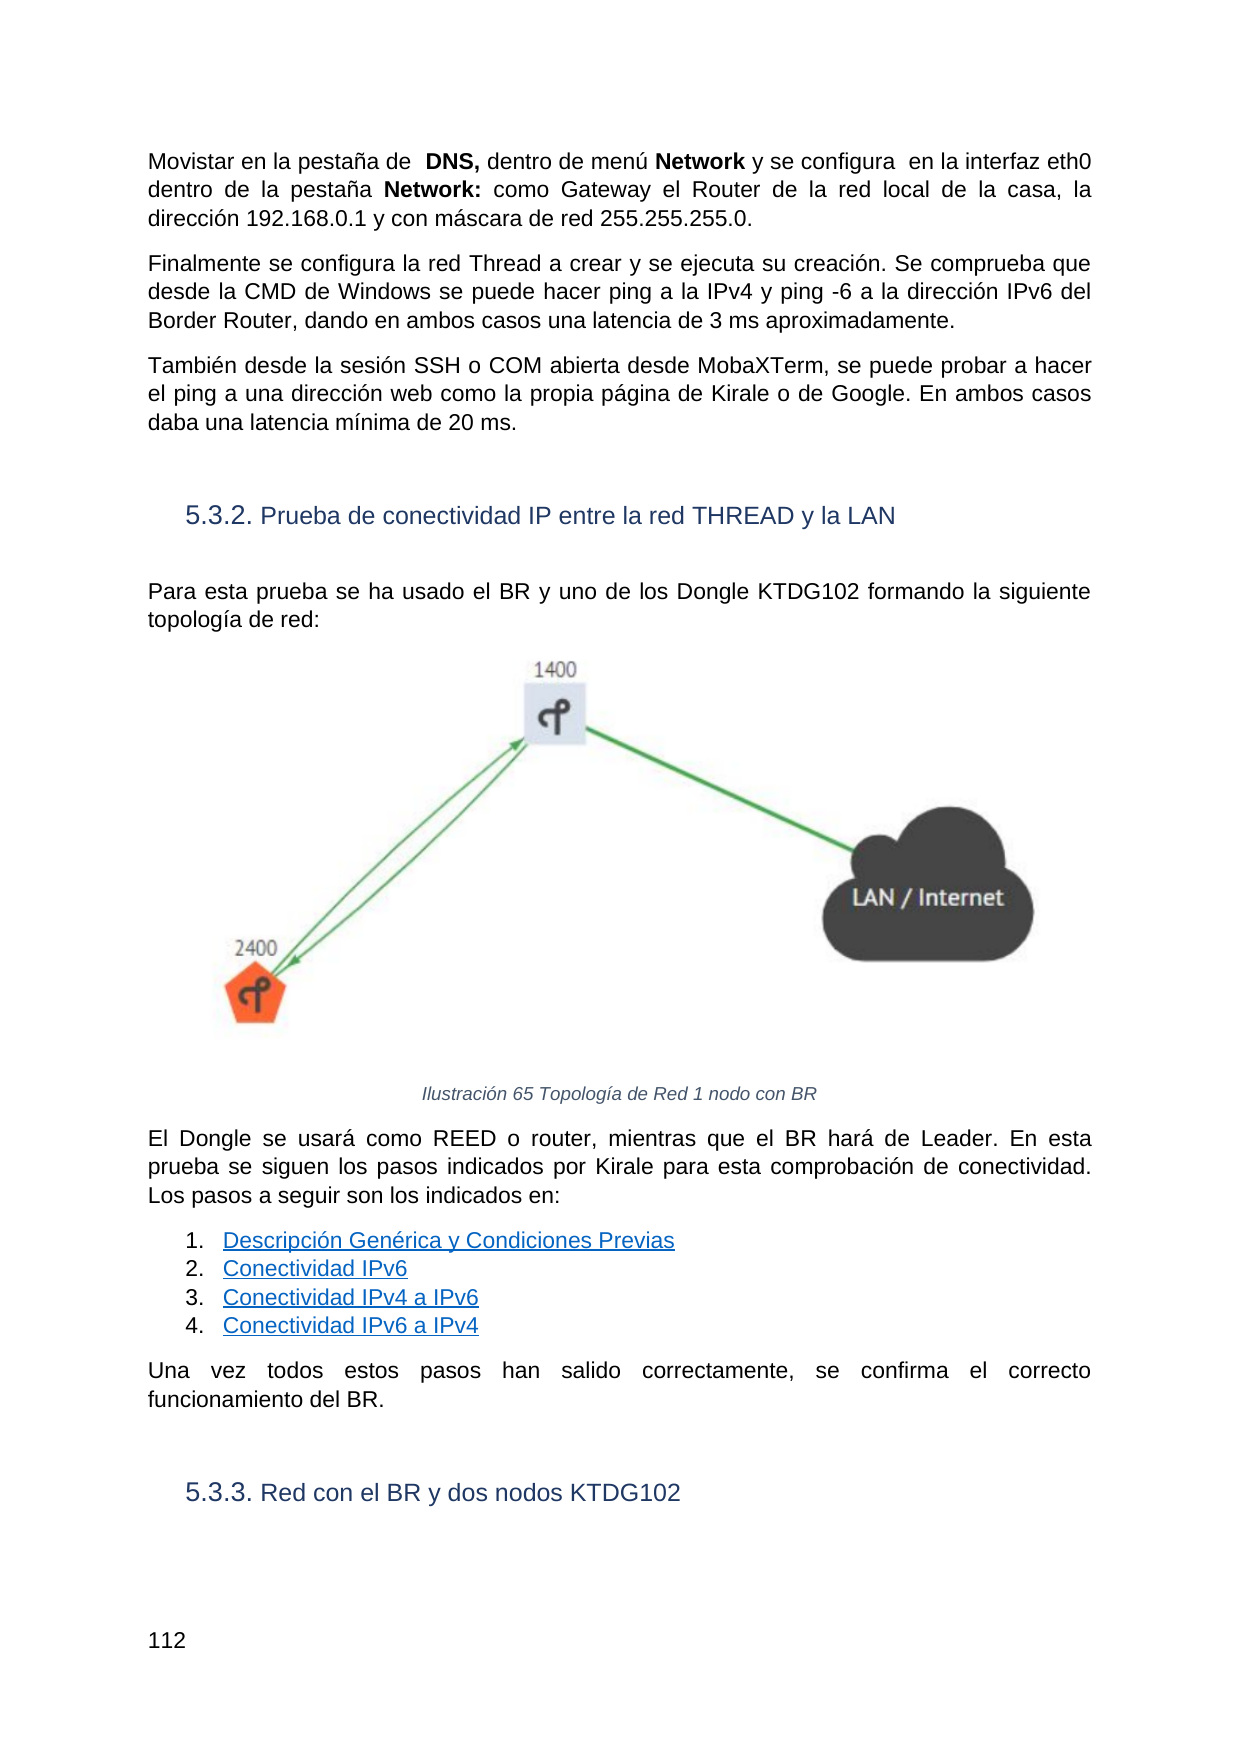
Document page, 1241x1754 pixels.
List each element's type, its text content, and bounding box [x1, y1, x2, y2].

text Una vez todos estos pasos han salido correctamente, se confirma el correcto funcionamiento del BR. [148, 1357, 1092, 1412]
text El Dongle se usará como REED o router, mientras que el BR hará de Leader. En esta prueba se siguen los pasos indicados por Kirale para esta comprobación de conectividad. Los pasos a seguir son los indicados en: [148, 1125, 1092, 1208]
list Descripción Genérica y Condiciones Previas [185, 1227, 1092, 1253]
list Conectividad IPv6 a IPv4 [185, 1312, 1092, 1338]
text Finalmente se configura la red Thread a crear y se ejecuta su creación. Se comprueba que desde la CMD de Windows se puede hacer ping a la IPv4 y ping -6 a la dirección IPv6 del Border Router, dando en ambos casos una latencia de 3 ms aproximadamente. [148, 250, 1092, 333]
text También desde la sesión SSH o COM abierta desde MobaXTerm, se puede probar a hacer el ping a una dirección web como la propia página de Kirale o de Google. En ambos casos daba una latencia mínima de 20 ms. [148, 352, 1092, 435]
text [148, 148, 1092, 231]
subtitle Prueba de conectividad IP entre la red THREAD y la LAN [185, 499, 1092, 530]
text Para esta prueba se ha usado el BR y uno de los Dongle KTDG102 formando la siguiente topología de red: [148, 578, 1092, 632]
list Conectividad IPv6 [185, 1255, 1092, 1281]
list Conectividad IPv4 a IPv6 [185, 1283, 1092, 1310]
subtitle Red con el BR y dos nodos KTDG102 [185, 1476, 1092, 1507]
text Ilustración Topología de Red 1 nodo con BR [148, 1082, 1092, 1104]
picture [177, 651, 1063, 1064]
